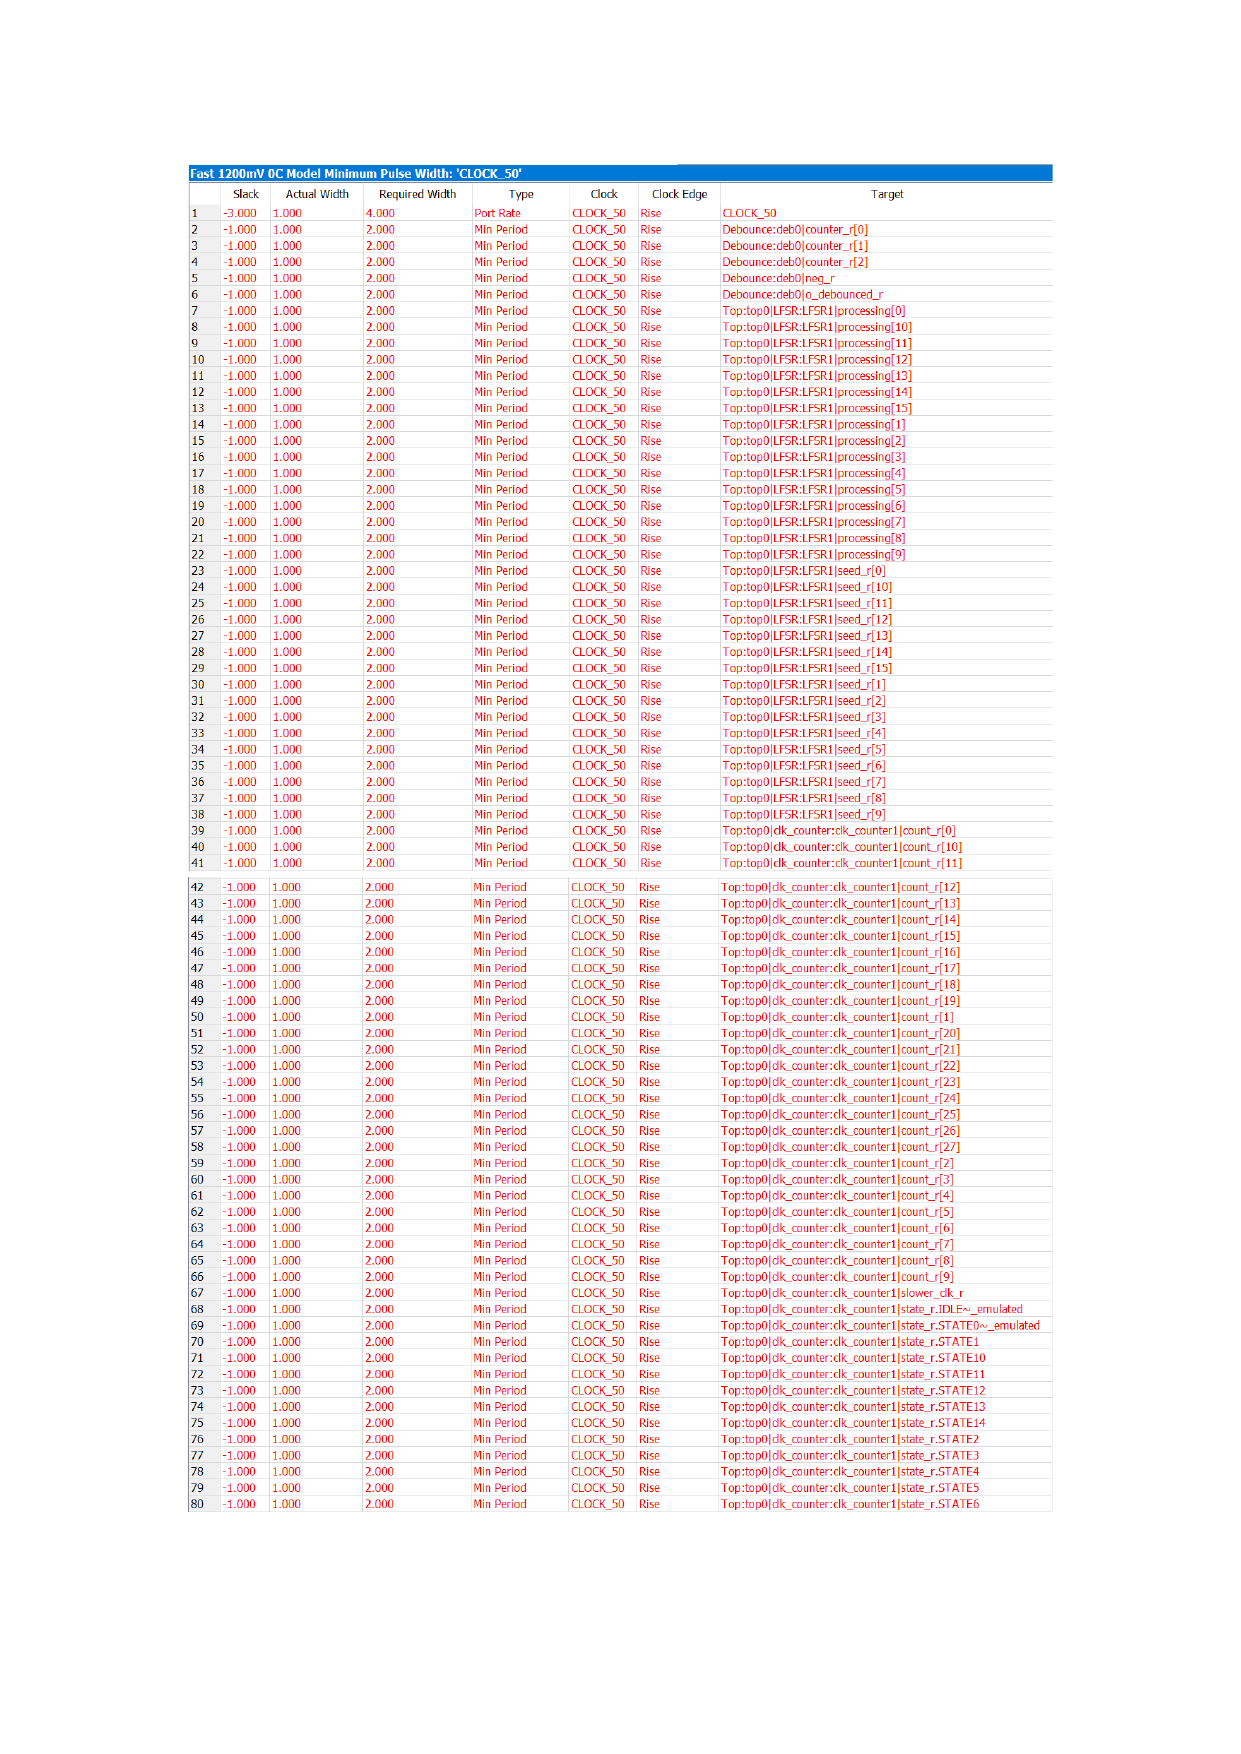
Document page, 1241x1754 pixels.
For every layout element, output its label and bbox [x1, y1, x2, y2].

picture [187, 877, 1053, 1512]
picture [187, 164, 1053, 871]
